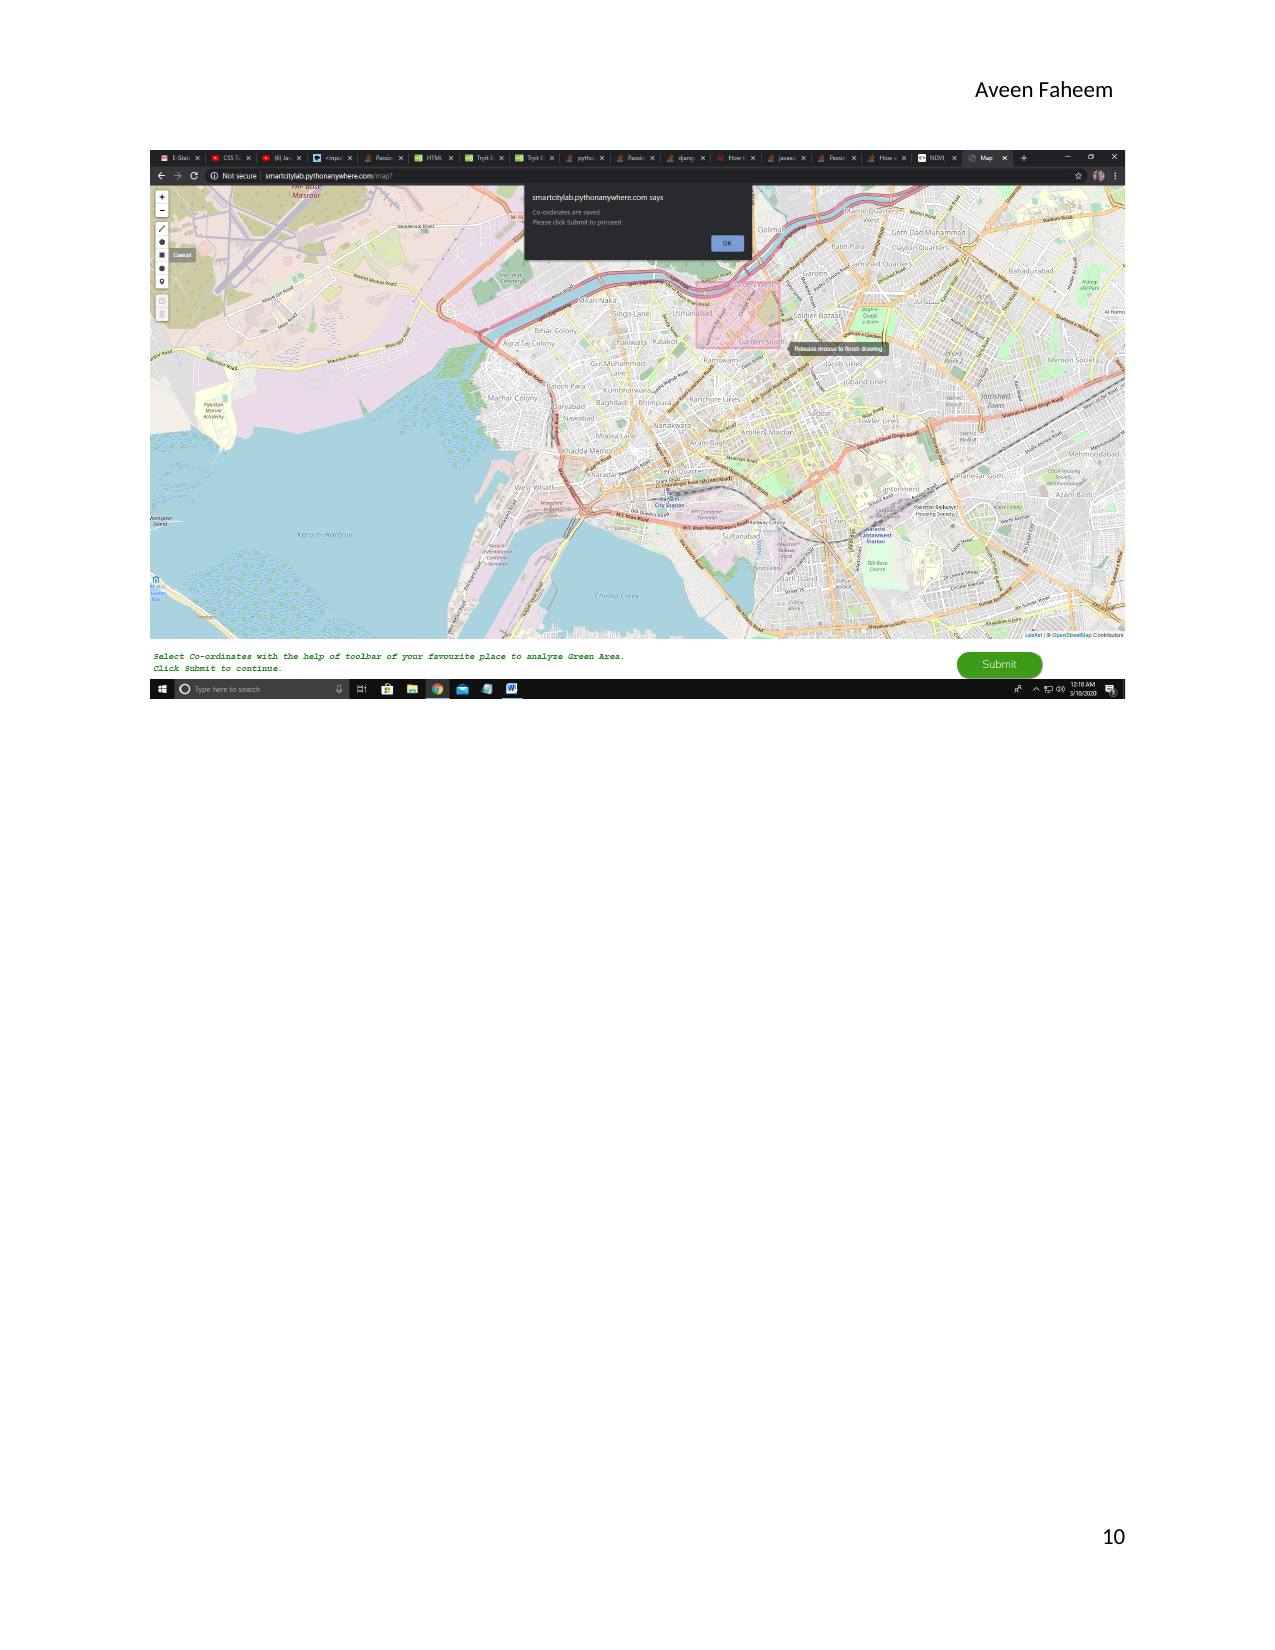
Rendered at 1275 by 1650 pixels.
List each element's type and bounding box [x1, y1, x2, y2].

picture [150, 150, 1125, 699]
